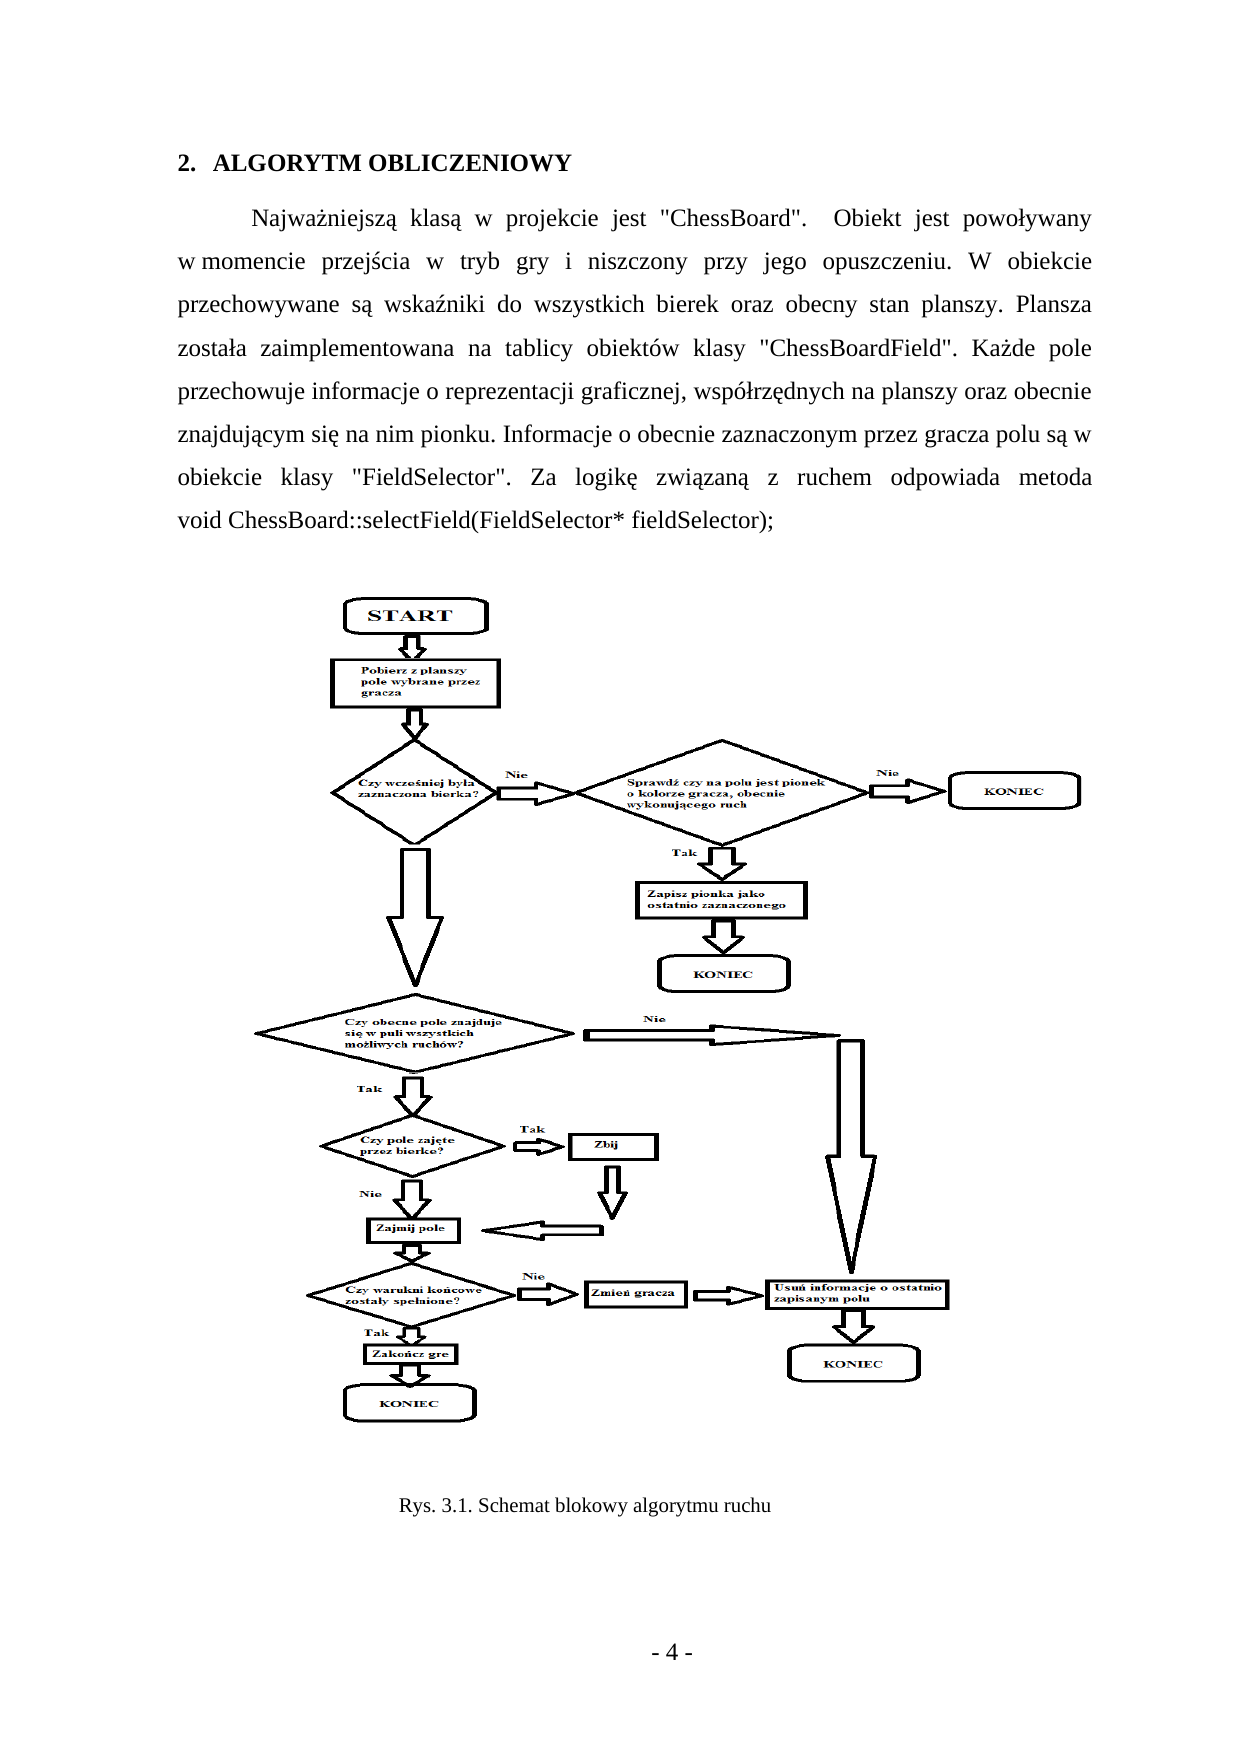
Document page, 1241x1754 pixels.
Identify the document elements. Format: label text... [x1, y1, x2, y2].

subtitle Algorytm obliczeniowy [177, 148, 1092, 176]
text Najważniejszą klasą w projekcie jest "ChessBoard". Obiekt jest powoływany w momencie przejścia w tryb gry i niszczony przy jego opuszczeniu. W obiekcie przechowywane są wskaźniki do wszystkich bierek oraz obecny stan planszy. Plansza została zaimplementowana na tablicy obiektów klasy "ChessBoardField". Każde pole przechowuje informacje o reprezentacji graficznej, współrzędnych na planszy oraz obecnie znajdującym się na nim pionku. Informacje o obecnie zaznaczonym przez gracza polu są w obiekcie klasy "FieldSelector". Za logikę związaną z ruchem odpowiada metoda void ChessBoard::selectField(FieldSelector* fieldSelector); [177, 203, 1092, 534]
text Rys. 3.1. Schemat blokowy algorytmu ruchu [177, 1493, 1092, 1517]
picture [251, 591, 1082, 1436]
